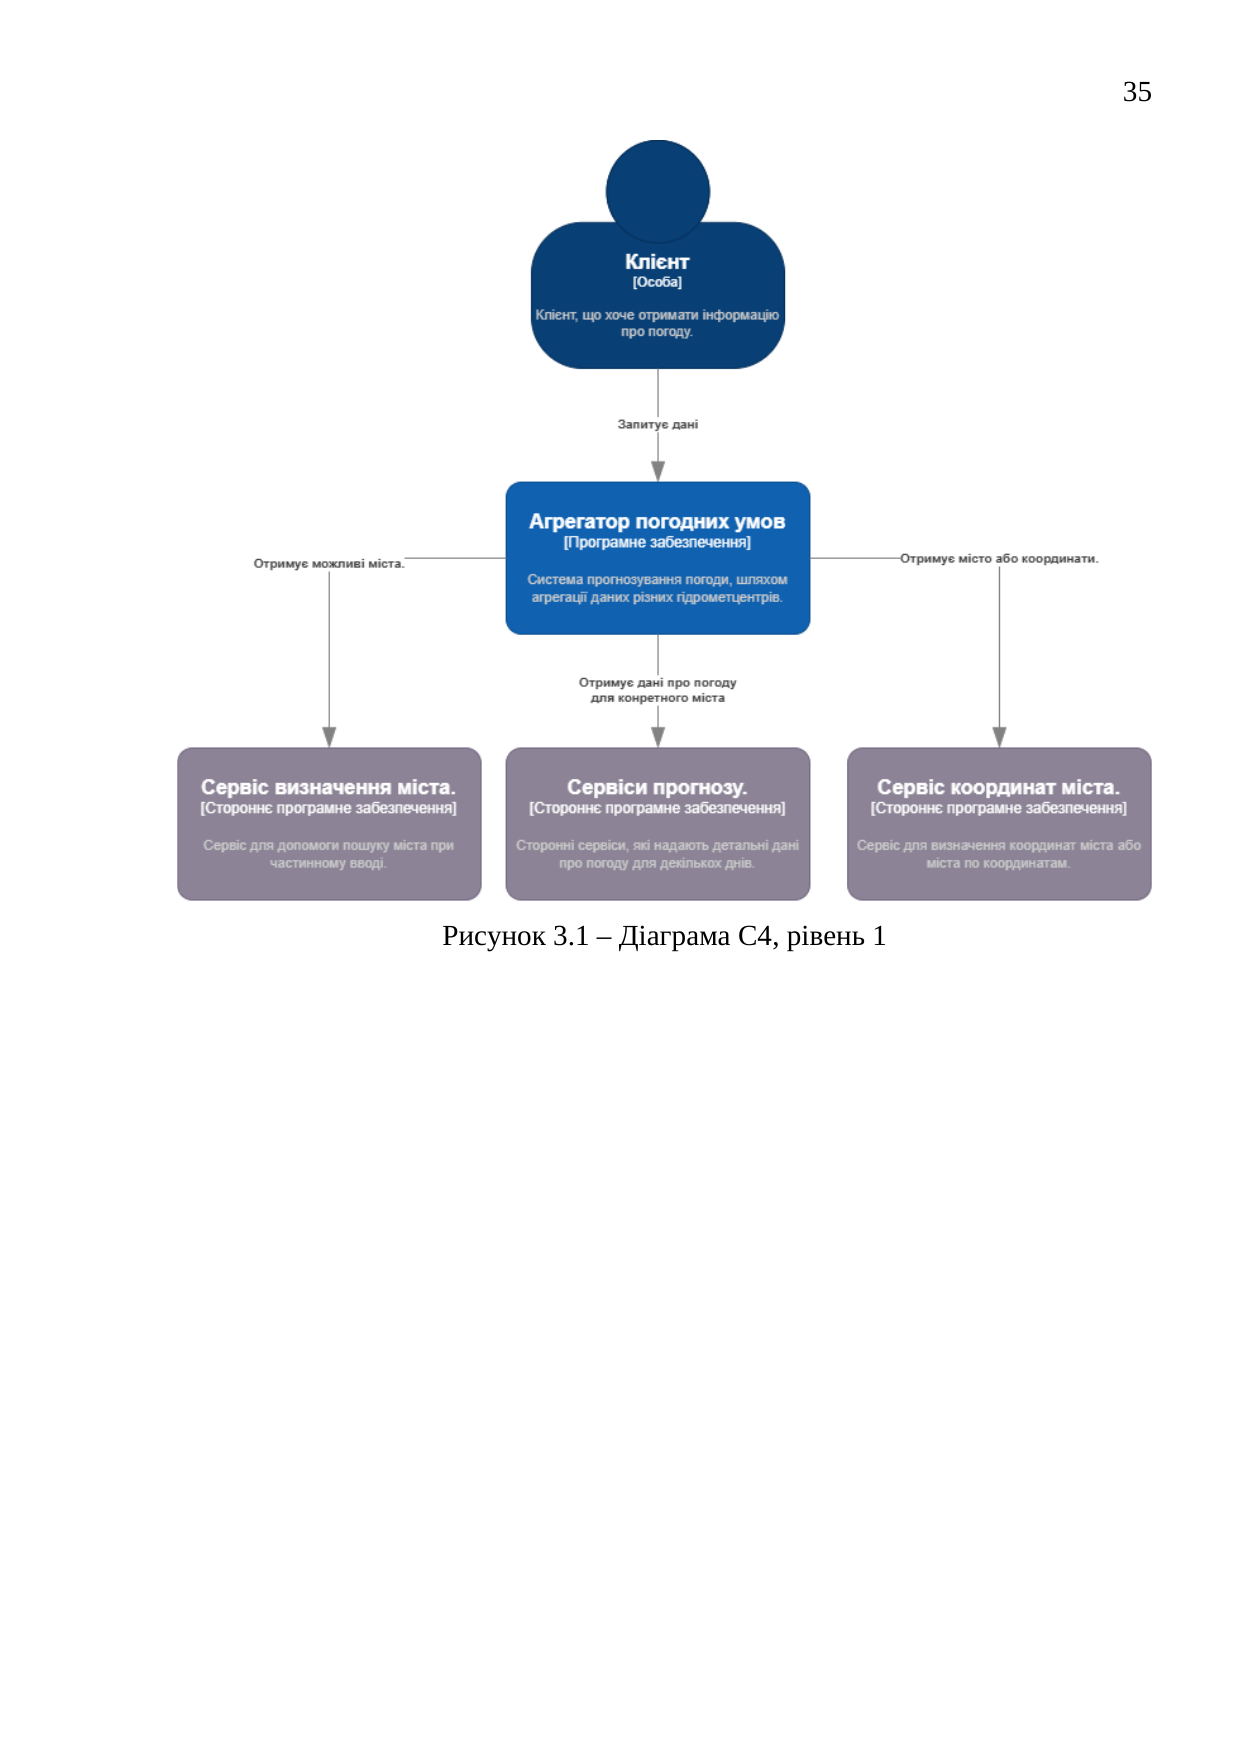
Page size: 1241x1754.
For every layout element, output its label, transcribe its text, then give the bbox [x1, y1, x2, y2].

text Рисунок 3.1 – Діаграма C4, рівень 1 [177, 918, 1152, 952]
picture [177, 140, 1152, 902]
